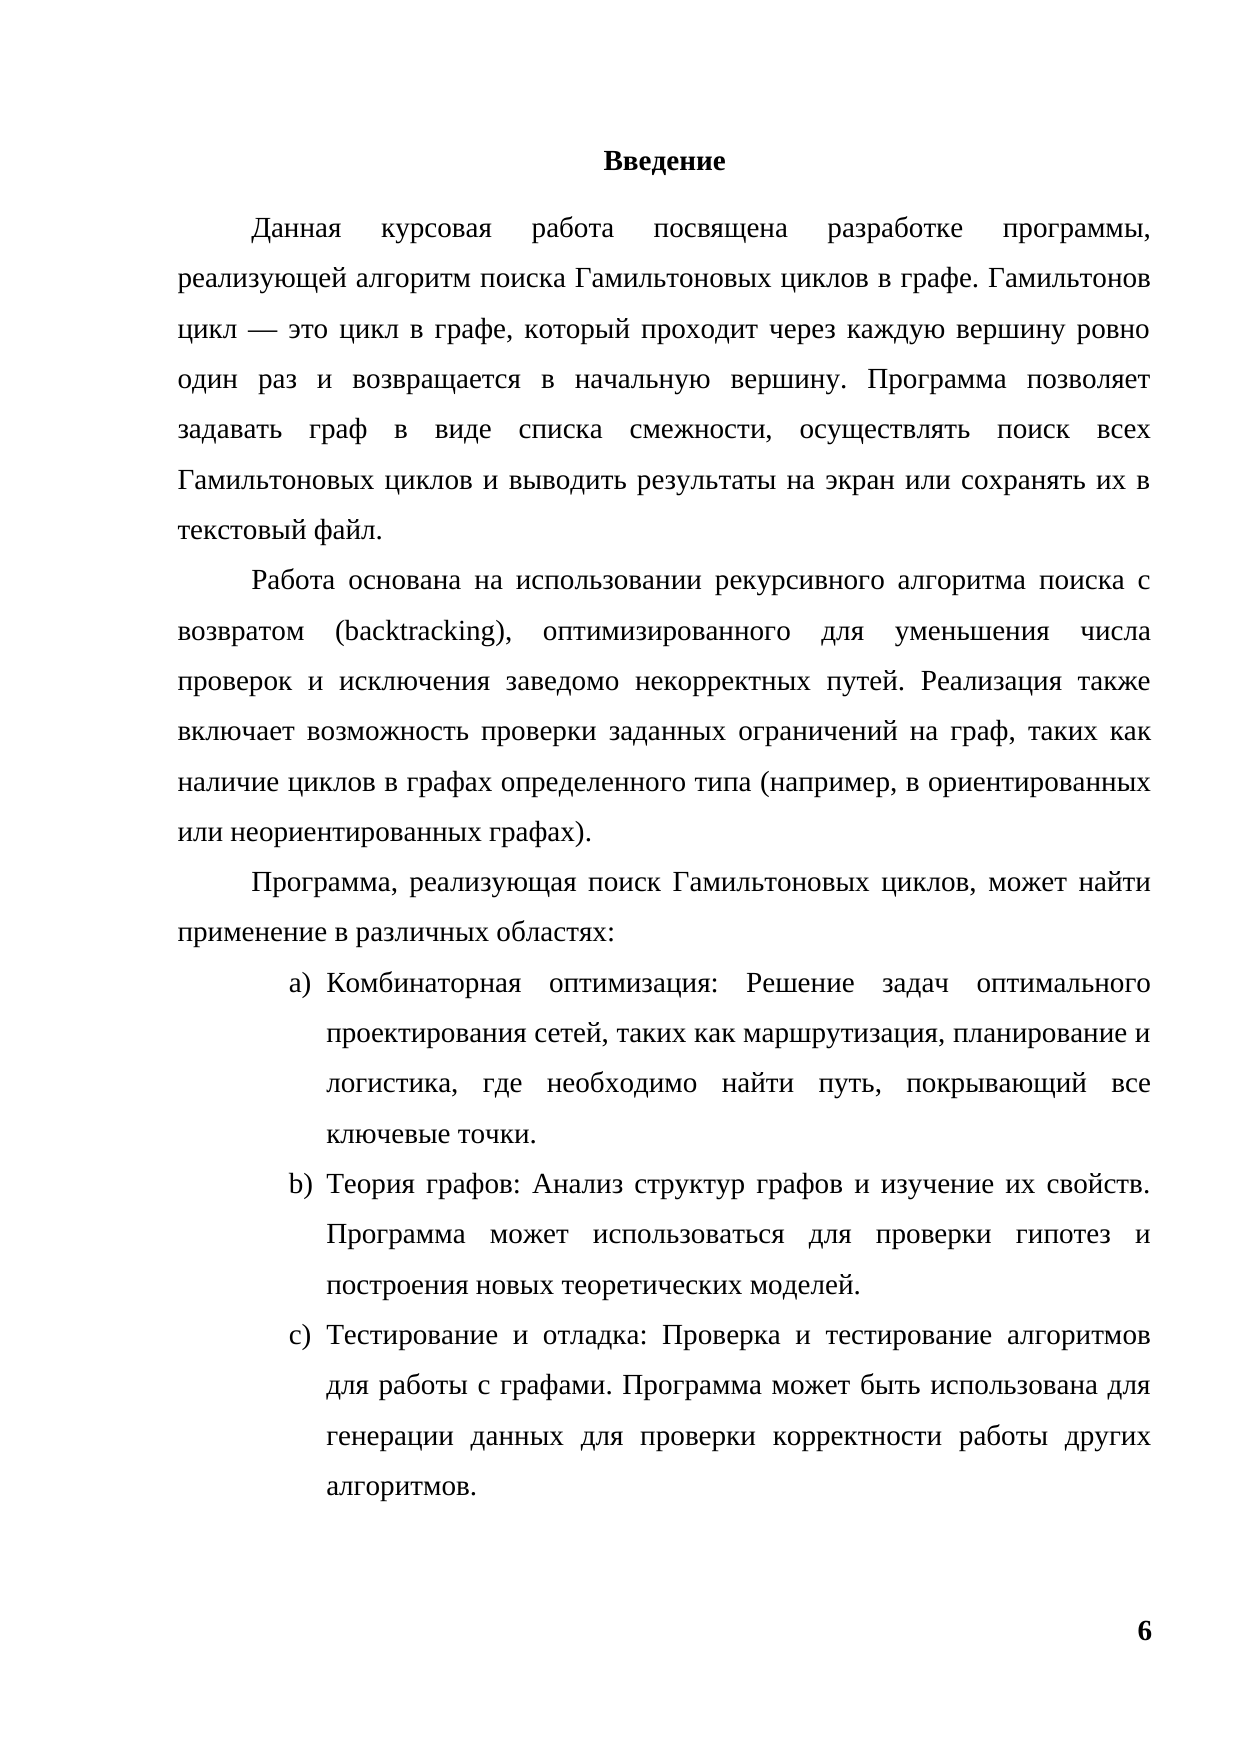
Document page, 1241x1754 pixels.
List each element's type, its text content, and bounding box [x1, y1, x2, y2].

text Работа основана на использовании рекурсивного алгоритма поиска с возвратом (backtracking), оптимизированного для уменьшения числа проверок и исключения заведомо некорректных путей. Реализация также включает возможность проверки заданных ограничений на граф, таких как наличие циклов в графах определенного типа (например, в ориентированных или неориентированных графах). [177, 562, 1152, 847]
list Комбинаторная оптимизация: Решение задач оптимального проектирования сетей, таких как маршрутизация, планирование и логистика, где необходимо найти путь, покрывающий все ключевые точки. [288, 965, 1152, 1149]
text Данная курсовая работа посвящена разработке программы, реализующей алгоритм поиска Гамильтоновых циклов в графе. Гамильтонов цикл — это цикл в графе, который проходит через каждую вершину ровно один раз и возвращается в начальную вершину. Программа позволяет задавать граф в виде списка смежности, осуществлять поиск всех Гамильтоновых циклов и выводить результаты на экран или сохранять их в текстовый файл. [177, 210, 1152, 546]
subtitle Введение [177, 143, 1152, 177]
list Теория графов: Анализ структур графов и изучение их свойств. Программа может использоваться для проверки гипотез и построения новых теоретических моделей. [288, 1166, 1152, 1300]
list Тестирование и отладка: Проверка и тестирование алгоритмов для работы с графами. Программа может быть использована для генерации данных для проверки корректности работы других алгоритмов. [288, 1317, 1152, 1502]
text Программа, реализующая поиск Гамильтоновых циклов, может найти применение в различных областях: [177, 864, 1152, 948]
